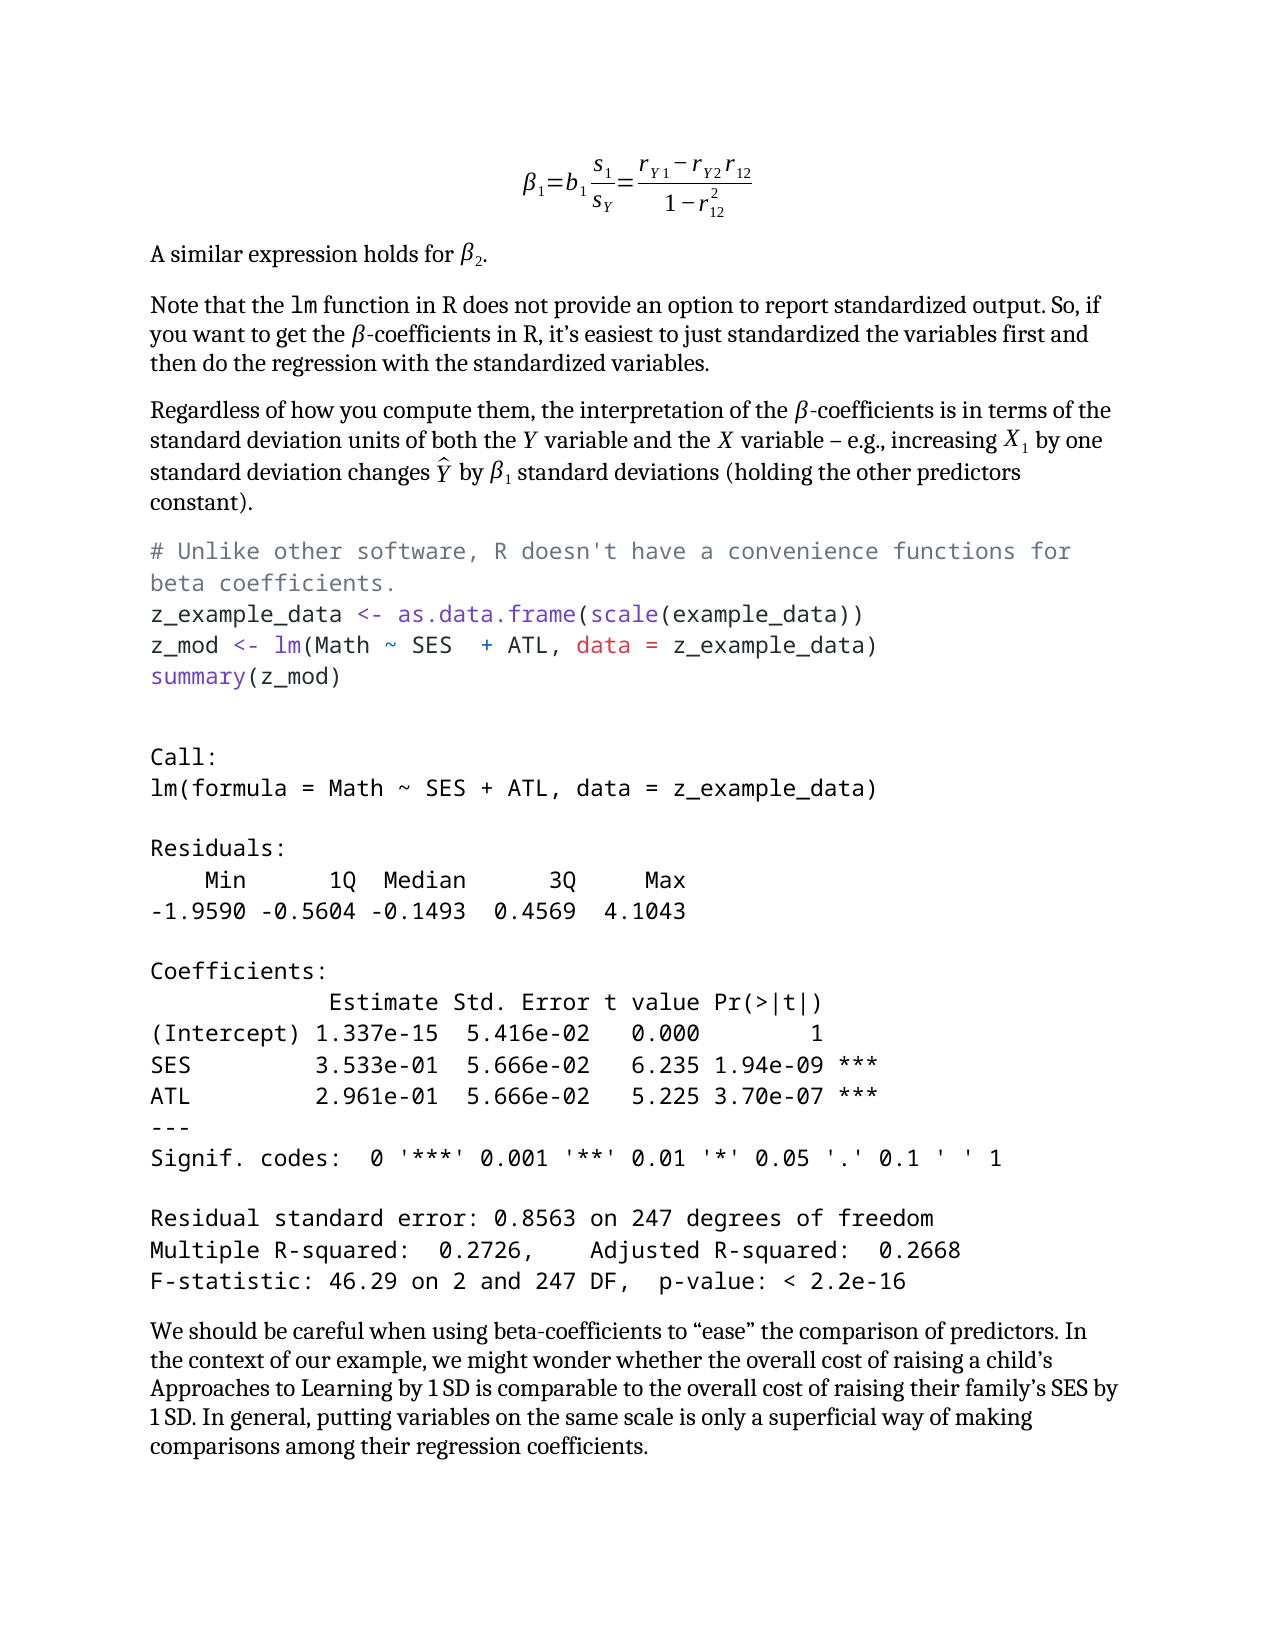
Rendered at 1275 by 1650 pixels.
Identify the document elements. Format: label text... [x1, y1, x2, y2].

text A similar expression holds for . [150, 239, 1125, 270]
text # Unlike other software, R doesn't have a convenience functions for beta coefficients. z_example_data <- as.data.frame(scale(example_data)) z_mod <- lm(Math ~ SES + ATL, data = z_example_data) summary(z_mod) [150, 535, 1125, 691]
text Call: lm(formula = Math ~ SES + ATL, data = z_example_data) Residuals: Min 1Q Median 3Q Max -1.9590 -0.5604 -0.1493 0.4569 4.1043 Coefficients: Estimate Std. Error t value Pr(>|t|) (Intercept) 1.337e-15 5.416e-02 0.000 1 SES 3.533e-01 5.666e-02 6.235 1.94e-09 *** ATL 2.961e-01 5.666e-02 5.225 3.70e-07 *** --- Signif. codes: 0 '***' 0.001 '**' 0.01 '*' 0.05 '.' 0.1 ' ' 1 Residual standard error: 0.8563 on 247 degrees of freedom Multiple R-squared: 0.2726, Adjusted R-squared: 0.2668 F-statistic: 46.29 on 2 and 247 DF, p-value: < 2.2e-16 [150, 712, 1125, 1296]
text We should be careful when using beta-coefficients to “ease” the comparison of predictors. In the context of our example, we might wonder whether the overall cost of raising a child’s Approaches to Learning by 1 SD is comparable to the overall cost of raising their family’s SES by 1 SD. In general, putting variables on the same scale is only a superficial way of making comparisons among their regression coefficients. [150, 1317, 1125, 1461]
text Note that the lm function in R does not provide an option to report standardized output. So, if you want to get the -coefficients in R, it’s easiest to just standardized the variables first and then do the regression with the standardized variables. [150, 289, 1125, 377]
text Regardless of how you compute them, the interpretation of the -coefficients is in terms of the standard deviation units of both the variable and the variable – e.g., increasing by one standard deviation changes by standard deviations (holding the other predictors constant). [150, 396, 1125, 516]
